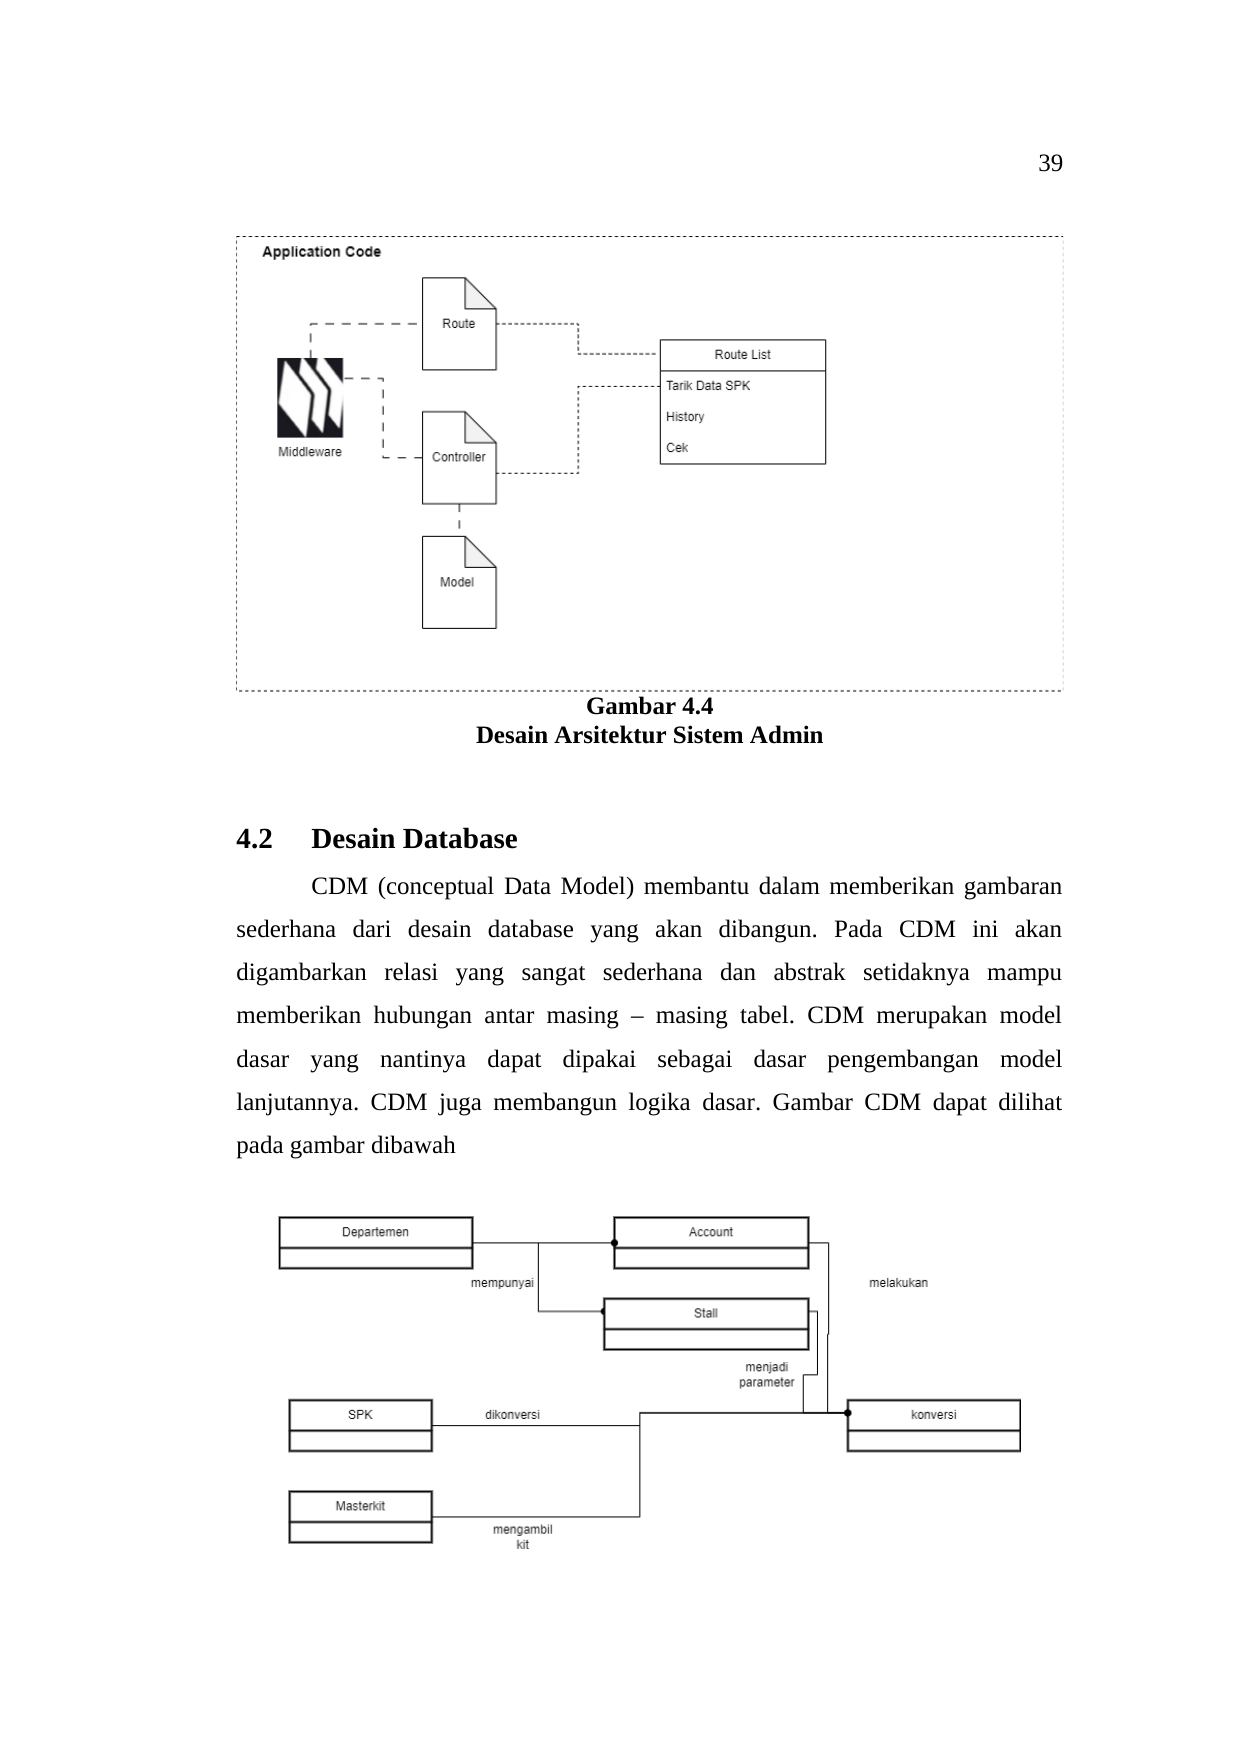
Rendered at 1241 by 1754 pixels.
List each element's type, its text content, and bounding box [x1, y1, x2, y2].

text CDM (conceptual Data Model) membantu dalam memberikan gambaran sederhana dari desain database yang akan dibangun. Pada CDM ini akan digambarkan relasi yang sangat sederhana dan abstrak setidaknya mampu memberikan hubungan antar masing – masing tabel. CDM merupakan model dasar yang nantinya dapat dipakai sebagai dasar pengembangan model lanjutannya. CDM juga membangun logika dasar. Gambar CDM dapat dilihat pada gambar dibawah [236, 871, 1063, 1159]
text Gambar 4.4 Desain Arsitektur Sistem Admin [236, 692, 1063, 749]
picture [278, 1216, 1021, 1553]
picture [236, 236, 1064, 692]
list Desain Database [236, 821, 1063, 854]
